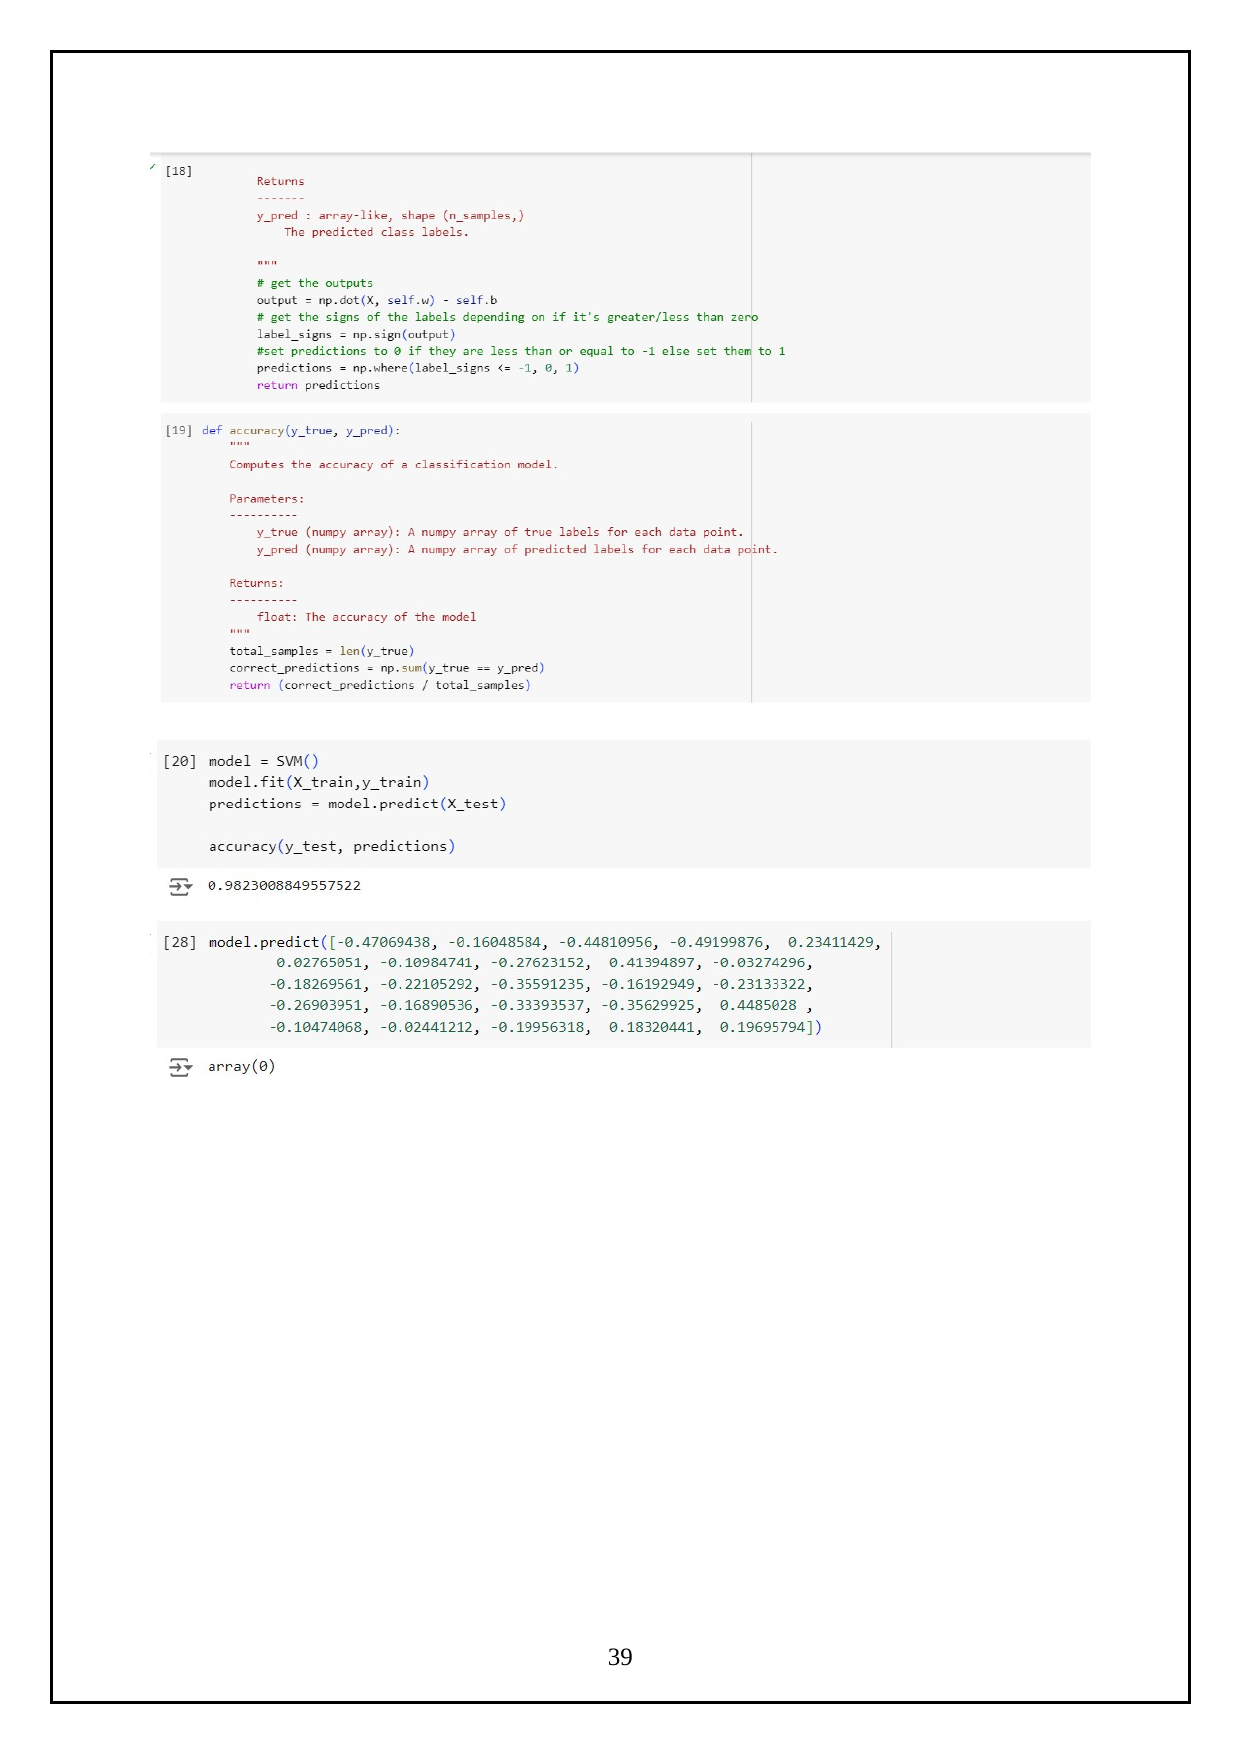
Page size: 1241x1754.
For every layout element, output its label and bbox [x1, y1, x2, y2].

picture [150, 728, 1091, 1115]
picture [150, 149, 1091, 710]
